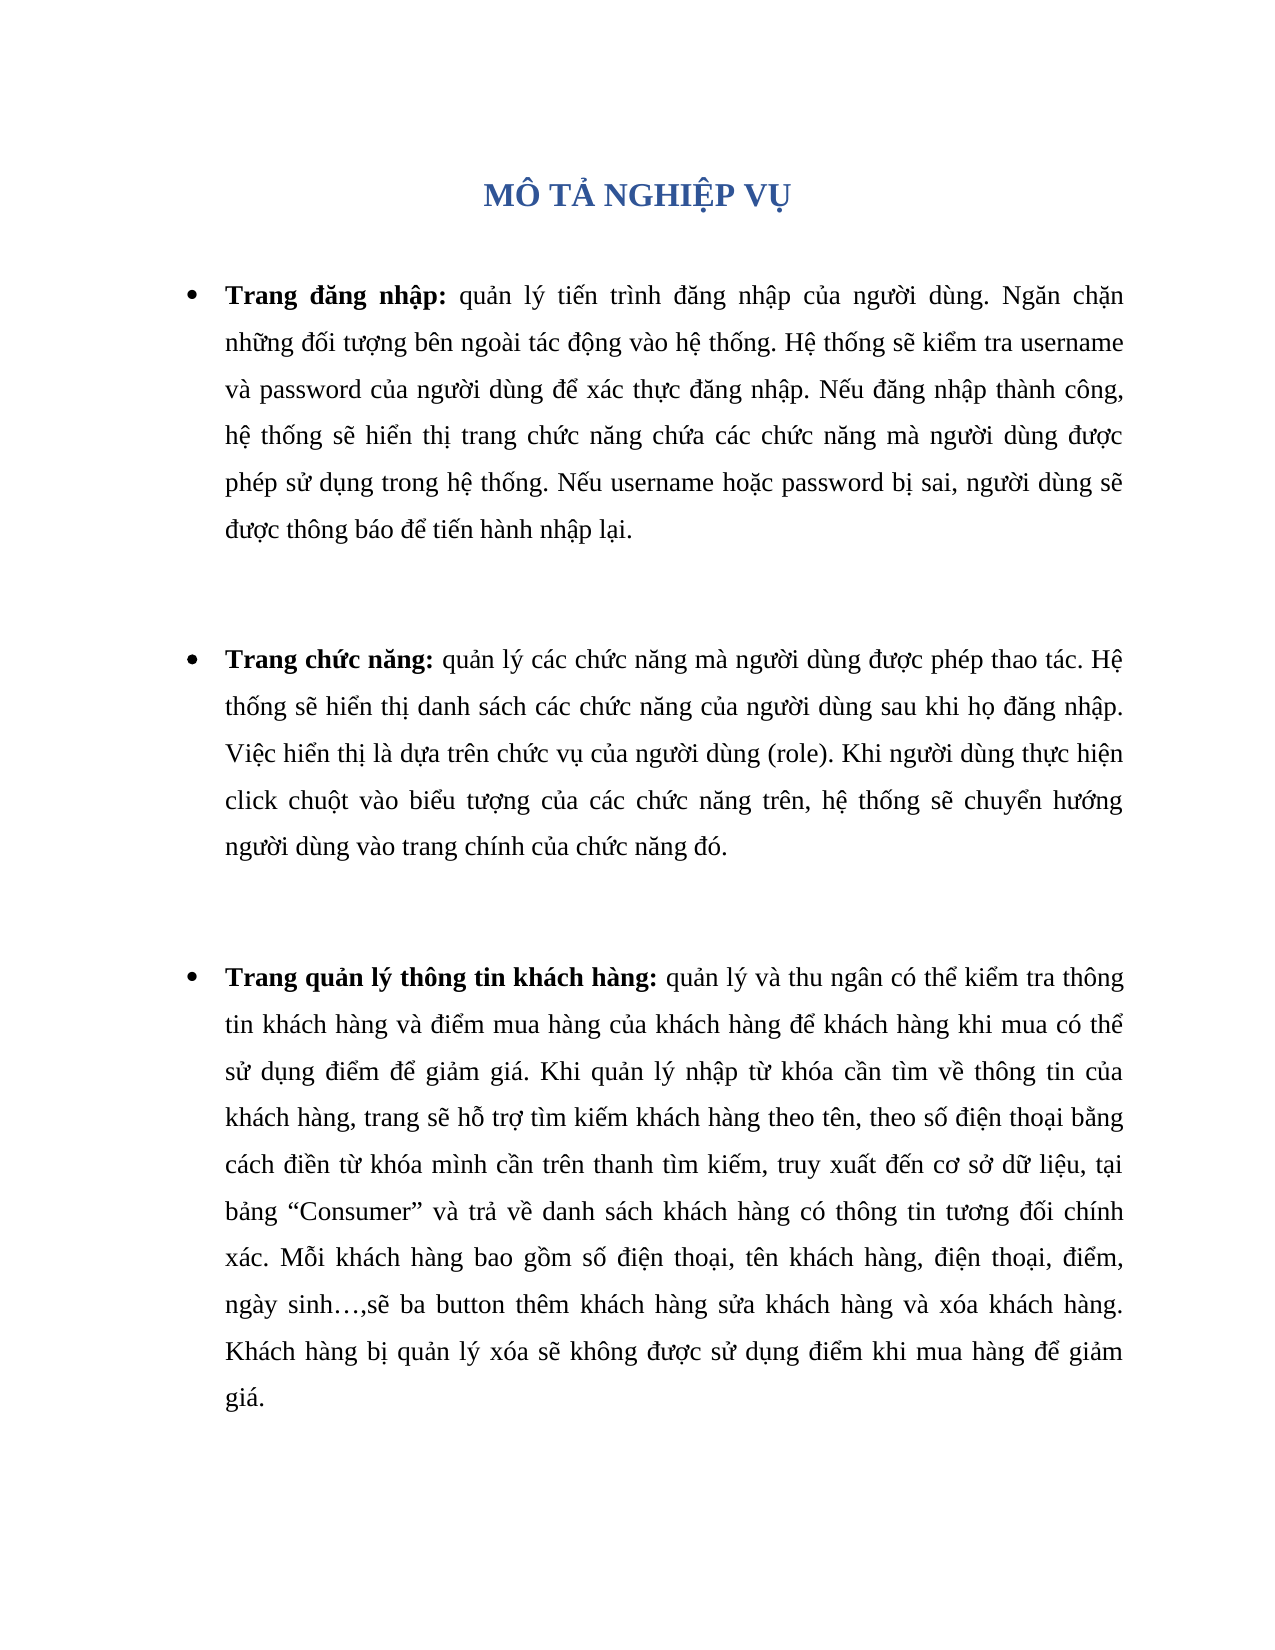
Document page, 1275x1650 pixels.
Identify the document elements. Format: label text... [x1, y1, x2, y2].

list Trang chức năng: quản lý các chức năng mà người dùng được phép thao tác. Hệ thống sẽ hiển thị danh sách các chức năng của người dùng sau khi họ đăng nhập. Việc hiển thị là dựa trên chức vụ của người dùng (role). Khi người dùng thực hiện click chuột vào biểu tượng của các chức năng trên, hệ thống sẽ chuyển hướng người dùng vào trang chính của chức năng đó. [187, 644, 1125, 862]
subtitle MÔ TẢ NGHIỆP VỤ [150, 175, 1125, 213]
list Trang đăng nhập: quản lý tiến trình đăng nhập của người dùng. Ngăn chặn những đối tượng bên ngoài tác động vào hệ thống. Hệ thống sẽ kiểm tra username và password của người dùng để xác thực đăng nhập. Nếu đăng nhập thành công, hệ thống sẽ hiển thị trang chức năng chứa các chức năng mà người dùng được phép sử dụng trong hệ thống. Nếu username hoặc password bị sai, người dùng sẽ được thông báo để tiến hành nhập lại. [187, 279, 1125, 544]
list Trang quản lý thông tin khách hàng: quản lý và thu ngân có thể kiểm tra thông tin khách hàng và điểm mua hàng của khách hàng để khách hàng khi mua có thể sử dụng điểm để giảm giá. Khi quản lý nhập từ khóa cần tìm về thông tin của khách hàng, trang sẽ hỗ trợ tìm kiếm khách hàng theo tên, theo số điện thoại bằng cách điền từ khóa mình cần trên thanh tìm kiếm, truy xuất đến cơ sở dữ liệu, tại bảng “Consumer” và trả về danh sách khách hàng có thông tin tương đối chính xác. Mỗi khách hàng bao gồm số điện thoại, tên khách hàng, điện thoại, điểm, ngày sinh…,sẽ ba button thêm khách hàng sửa khách hàng và xóa khách hàng. Khách hàng bị quản lý xóa sẽ không được sử dụng điểm khi mua hàng để giảm giá. [187, 961, 1125, 1412]
